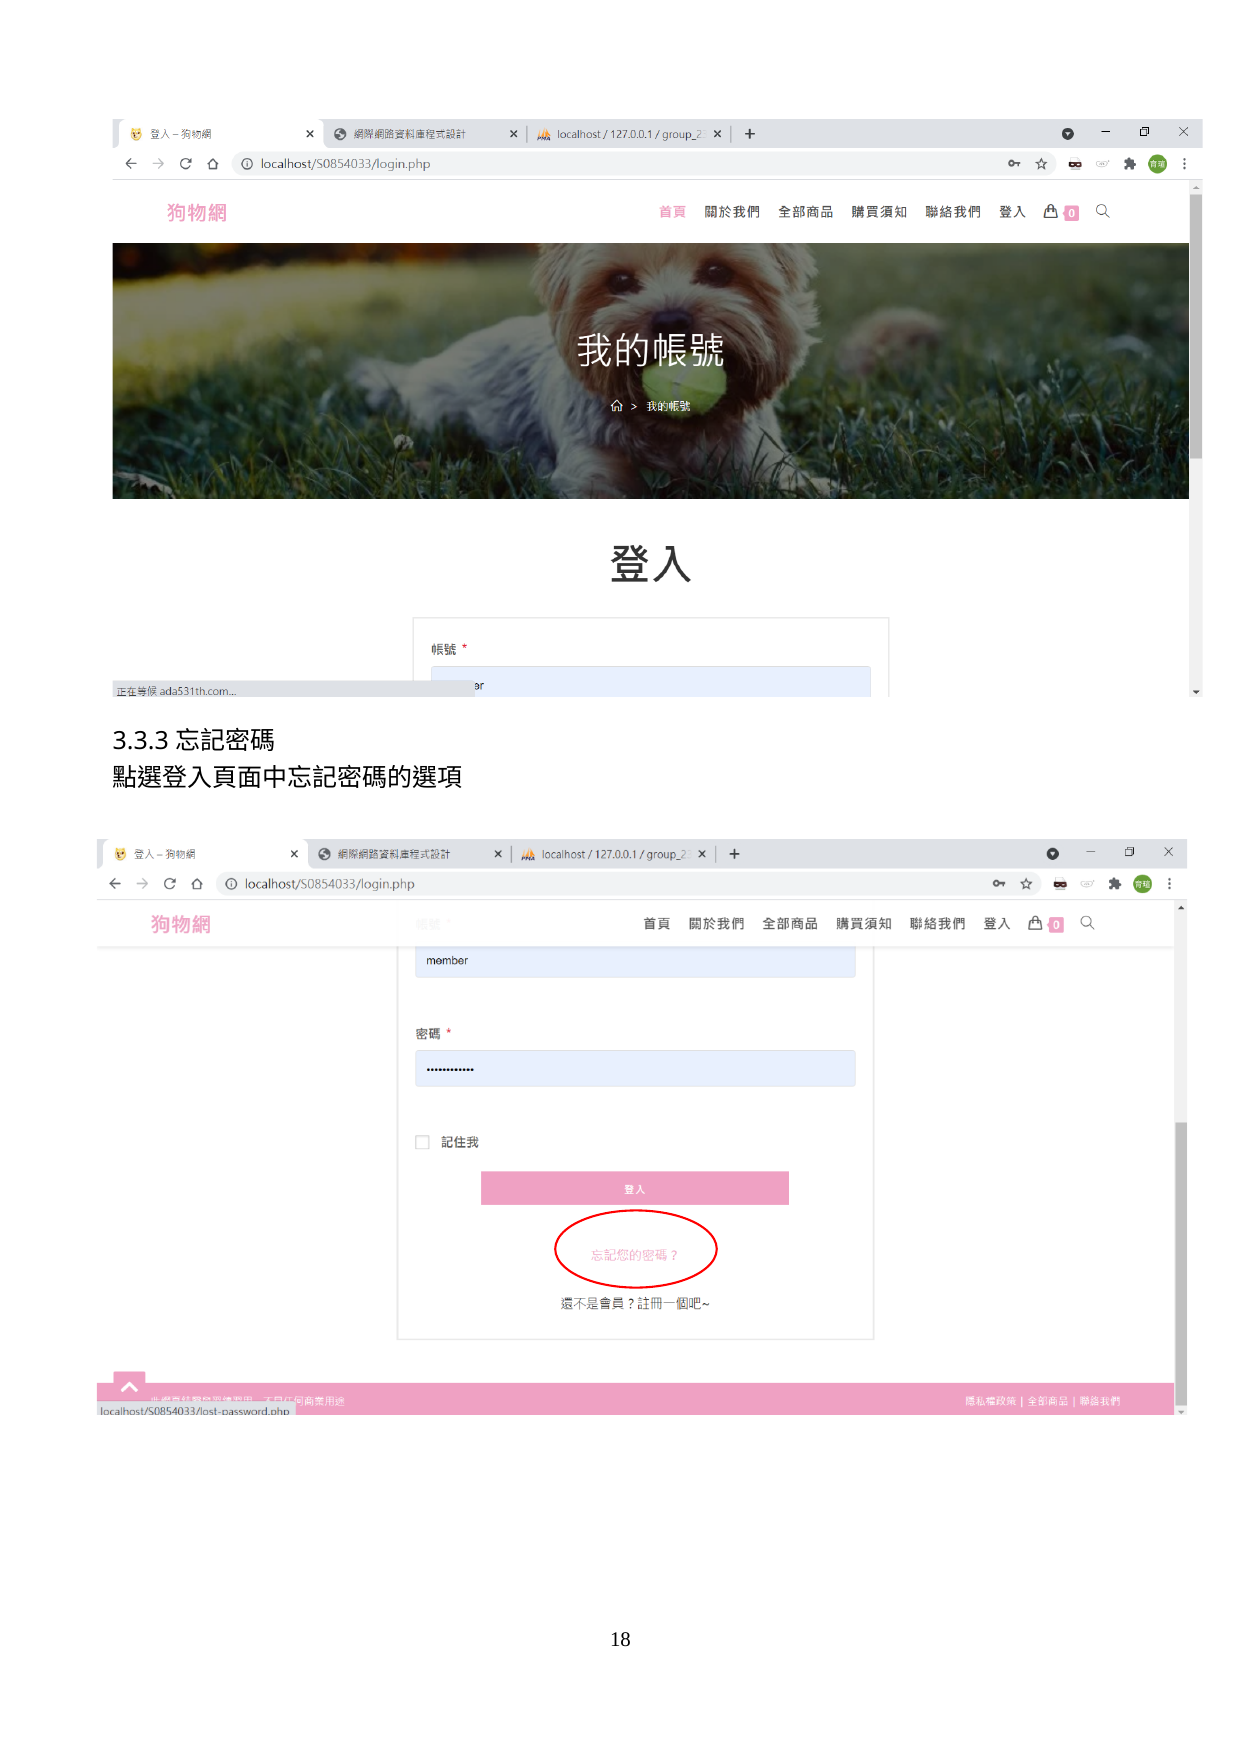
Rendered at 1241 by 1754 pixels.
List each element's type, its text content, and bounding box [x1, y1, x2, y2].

picture [112, 119, 1203, 697]
text 點選登入頁面中忘記密碼的選項 [75, 757, 1165, 794]
picture [96, 839, 1188, 1415]
